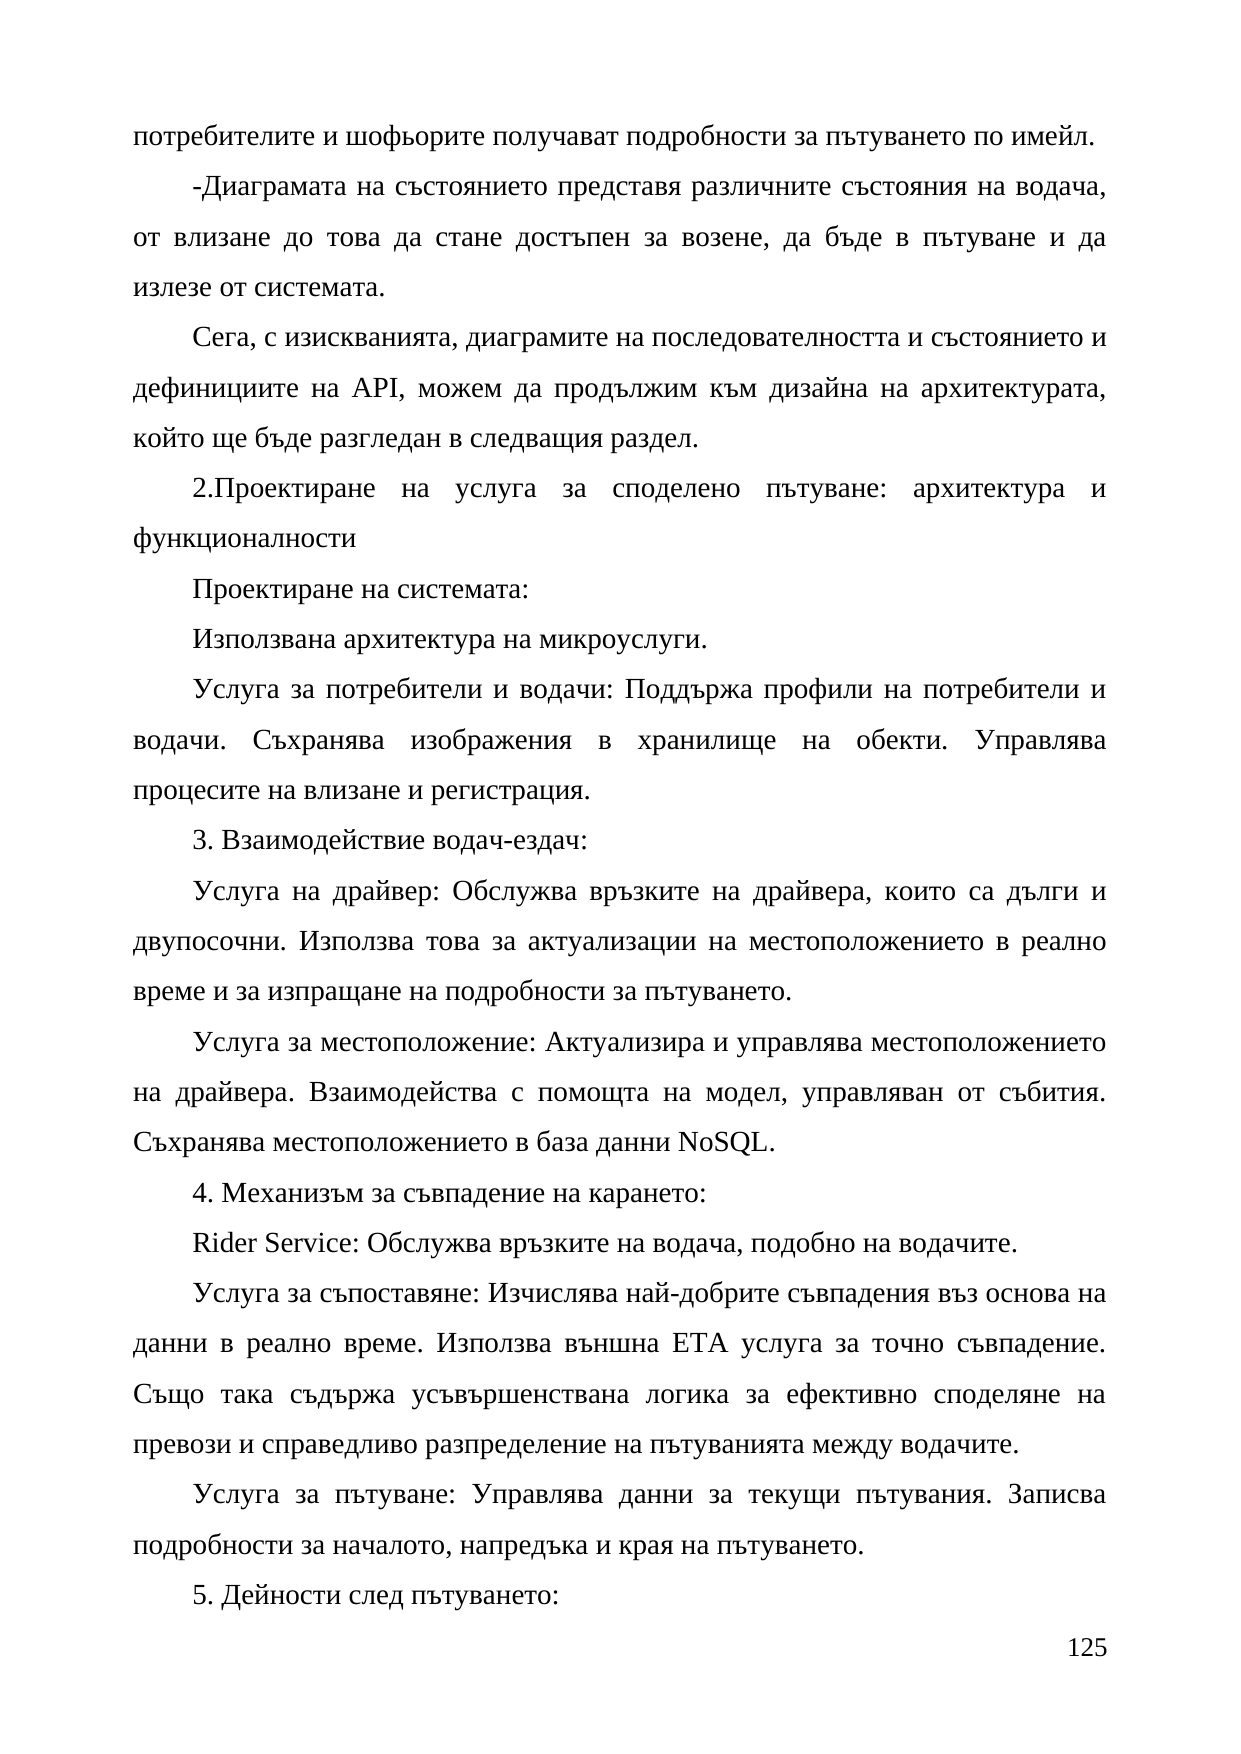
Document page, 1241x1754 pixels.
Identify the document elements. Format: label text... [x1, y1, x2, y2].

text Услуга за местоположение: Актуализира и управлява местоположението на драйвера. Взаимодейства с помощта на модел, управляван от събития. Съхранява местоположението в база данни NoSQL. [133, 1024, 1107, 1158]
text Услуга за съпоставяне: Изчислява най-добрите съвпадения въз основа на данни в реално време. Използва външна ETA услуга за точно съвпадение. Също така съдържа усъвършенствана логика за ефективно споделяне на превози и справедливо разпределение на пътуванията между водачите. [133, 1275, 1107, 1460]
text Услуга за пътуване: Управлява данни за текущи пътувания. Записва подробности за началото, напредъка и края на пътуването. [133, 1477, 1107, 1560]
text Услуга за потребители и водачи: Поддържа профили на потребители и водачи. Съхранява изображения в хранилище на обекти. Управлява процесите на влизане и регистрация. [133, 672, 1107, 806]
text 4. Механизъм за съвпадение на карането: [133, 1175, 1107, 1208]
text Проектиране на системата: [133, 571, 1107, 604]
text Услуга на драйвер: Обслужва връзките на драйвера, които са дълги и двупосочни. Използва това за актуализации на местоположението в реално време и за изпращане на подробности за пътуването. [133, 873, 1107, 1007]
text 2.Проектиране на услуга за споделено пътуване: архитектура и функционалности [133, 470, 1107, 554]
text Rider Service: Обслужва връзките на водача, подобно на водачите. [133, 1225, 1107, 1258]
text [133, 118, 1107, 152]
text 3. Взаимодействие водач-ездач: [133, 822, 1107, 856]
text Сега, с изискванията, диаграмите на последователността и състоянието и дефинициите на API, можем да продължим към дизайна на архитектурата, който ще бъде разгледан в следващия раздел. [133, 319, 1107, 453]
text 5. Дейности след пътуването: [133, 1577, 1107, 1611]
text Използвана архитектура на микроуслуги. [133, 621, 1107, 655]
text -Диаграмата на състоянието представя различните състояния на водача, от влизане до това да стане достъпен за возене, да бъде в пътуване и да излезе от системата. [133, 168, 1107, 303]
